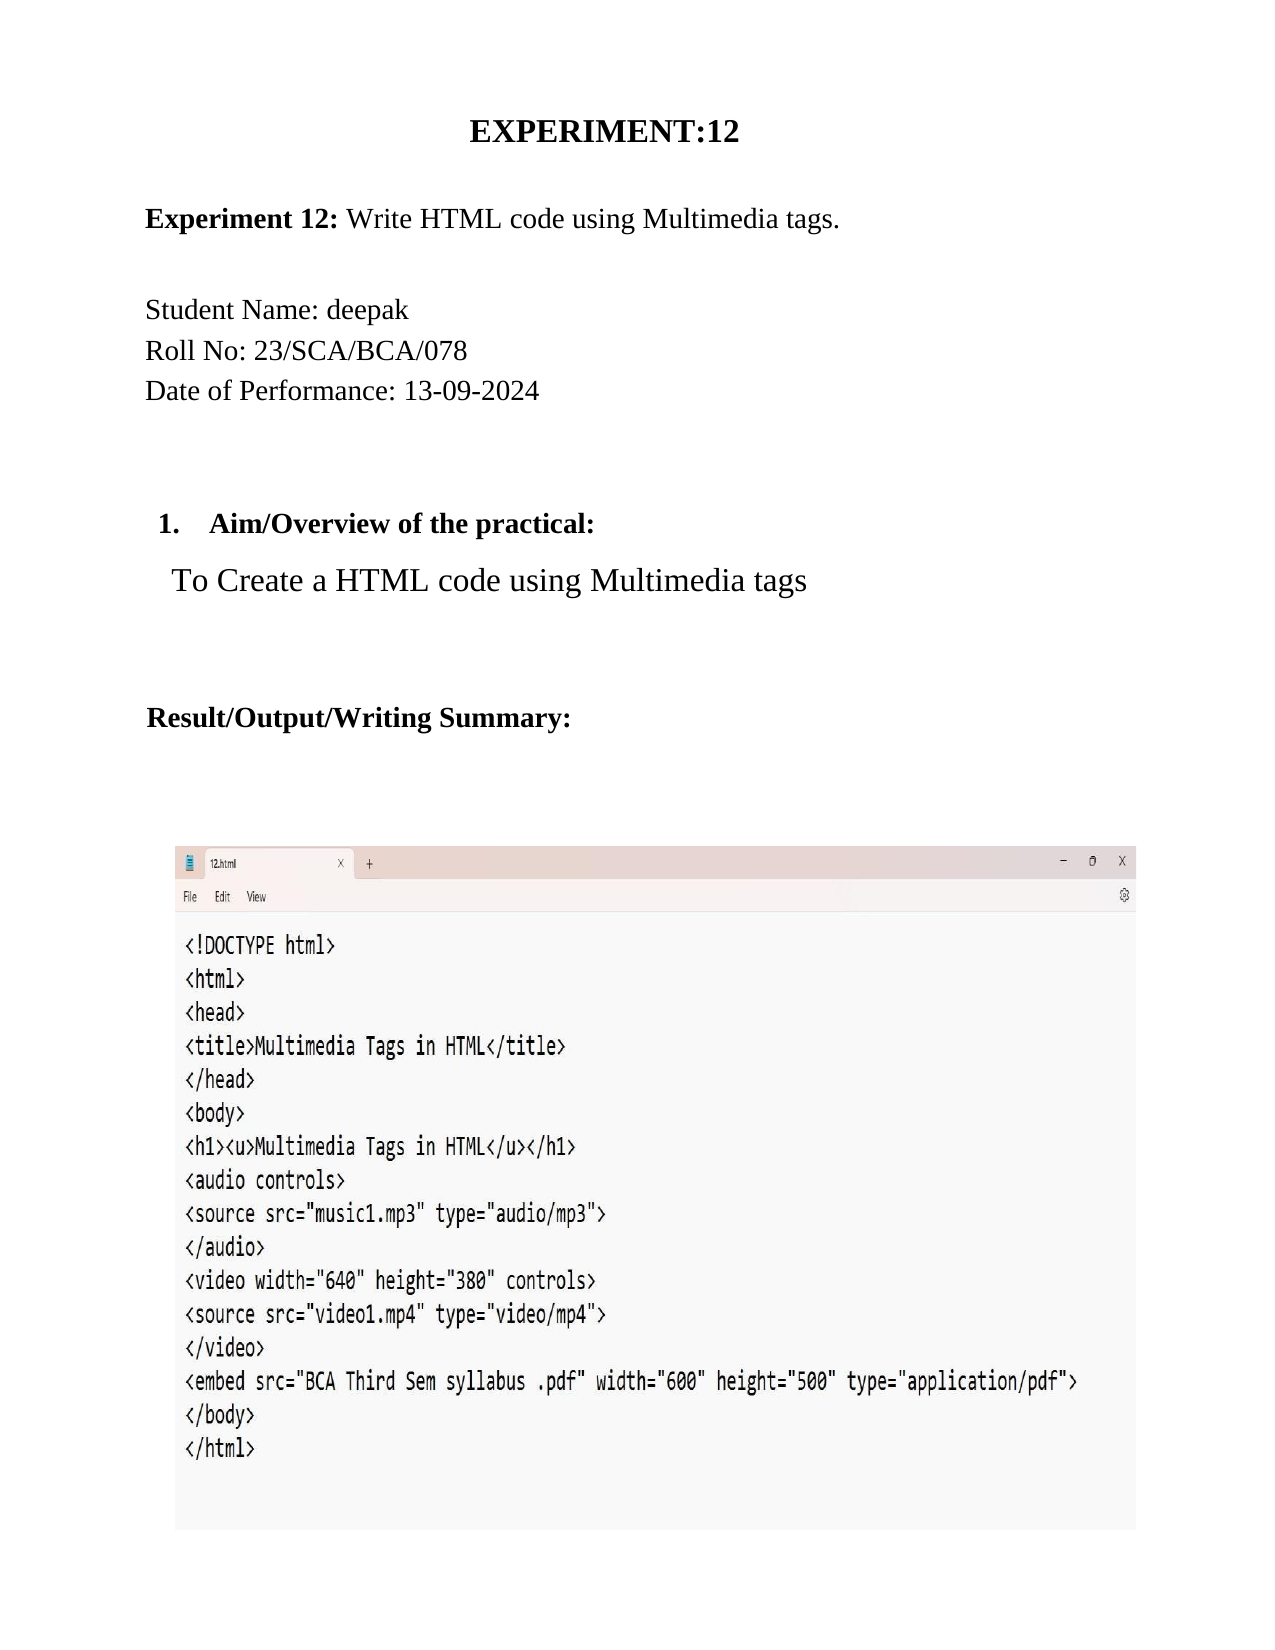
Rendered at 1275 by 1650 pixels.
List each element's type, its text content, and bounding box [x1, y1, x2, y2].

subtitle EXPERIMENT:12 [306, 112, 903, 150]
list Aim/Overview of the practical: [158, 507, 1271, 540]
picture [175, 846, 1137, 1530]
text Roll No: 23/SCA/BCA/078 [145, 338, 1271, 366]
text Date of Performance: 13-09-2024 [145, 373, 1271, 407]
text Experiment 12: Write HTML code using Multimedia tags. Student Name: deepak [145, 156, 920, 338]
text Result/Output/Writing Summary: [146, 700, 1271, 733]
text To Create a HTML code using Multimedia tags [171, 560, 1271, 599]
